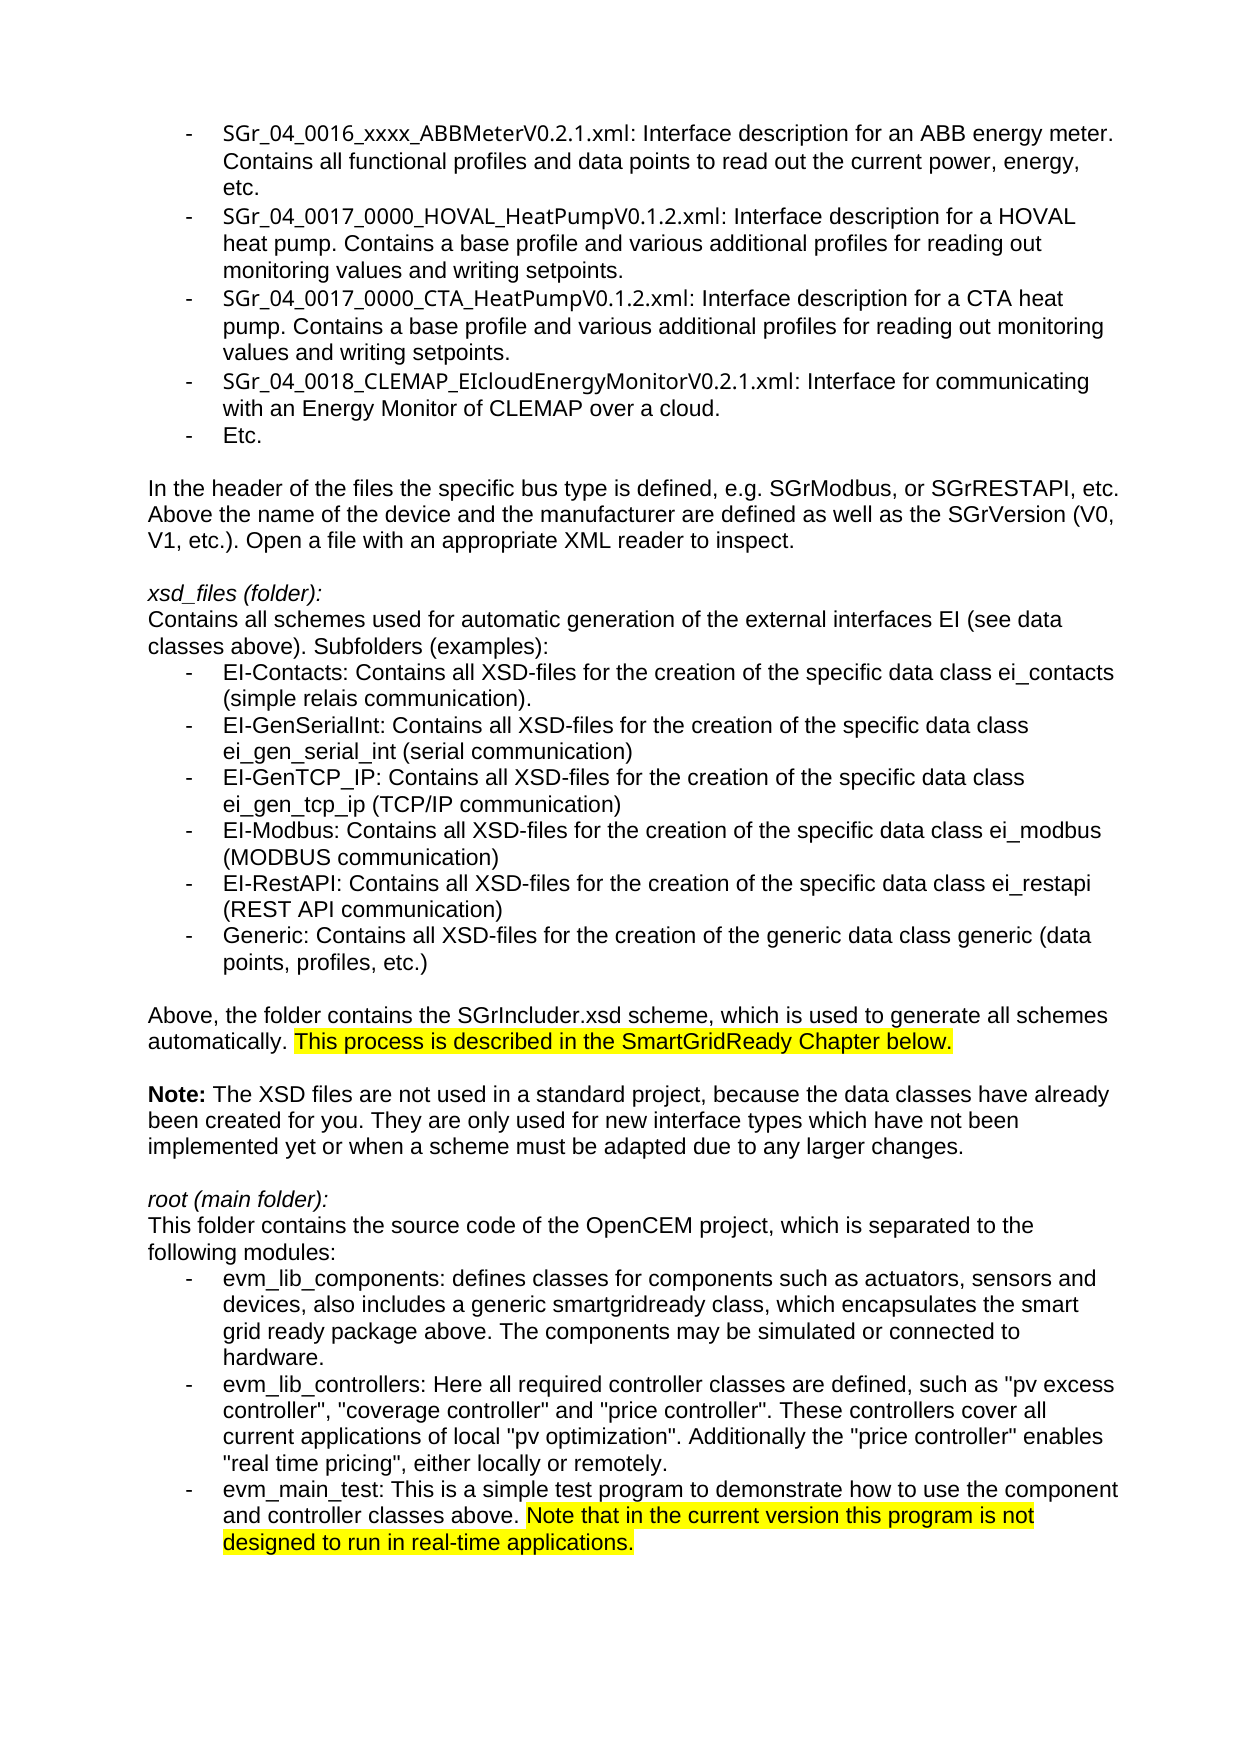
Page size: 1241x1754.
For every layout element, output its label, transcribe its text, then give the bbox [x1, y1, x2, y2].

list SGr_04_0016_xxxx_ABBMeterV0.2.1.xml: Interface description for an ABB energy meter. Contains all functional profiles and data points to read out the current power, energy, etc. [185, 118, 1122, 201]
text root (main folder): [148, 1186, 1122, 1212]
text In the header of the files the specific bus type is defined, e.g. SGrModbus, or SGrRESTAPI, etc. Above the name of the device and the manufacturer are defined as well as the SGrVersion (V0, V1, etc.). Open a file with an appropriate XML reader to inspect. [148, 474, 1122, 553]
text Above, the folder contains the SGrIncluder.xsd scheme, which is used to generate all schemes automatically. This process is described in the SmartGridReady Chapter below. [148, 1002, 1122, 1054]
list EI-GenSerialInt: Contains all XSD-files for the creation of the specific data class ei_gen_serial_int (serial communication) [185, 712, 1122, 764]
list evm_main_test: This is a simple test program to demonstrate how to use the component and controller classes above. Note that in the current version this program is not designed to run in real-time applications. [185, 1476, 1122, 1555]
list Etc. [185, 422, 1122, 448]
list Generic: Contains all XSD-files for the creation of the generic data class generic (data points, profiles, etc.) [185, 922, 1122, 975]
list evm_lib_components: defines classes for components such as actuators, sensors and devices, also includes a generic smartgridready class, which encapsulates the smart grid ready package above. The components may be simulated or connected to hardware. [185, 1265, 1122, 1371]
list SGr_04_0018_CLEMAP_EIcloudEnergyMonitorV0.2.1.xml: Interface for communicating with an Energy Monitor of CLEMAP over a cloud. [185, 366, 1122, 422]
text This folder contains the source code of the OpenCEM project, which is separated to the following modules: [148, 1212, 1122, 1265]
list EI-Contacts: Contains all XSD-files for the creation of the specific data class ei_contacts (simple relais communication). [185, 659, 1122, 712]
list EI-RestAPI: Contains all XSD-files for the creation of the specific data class ei_restapi (REST API communication) [185, 870, 1122, 922]
text Note: The XSD files are not used in a standard project, because the data classes have already been created for you. They are only used for new interface types which have not been implemented yet or when a scheme must be adapted due to any larger changes. [148, 1081, 1122, 1160]
list EI-GenTCP_IP: Contains all XSD-files for the creation of the specific data class ei_gen_tcp_ip (TCP/IP communication) [185, 764, 1122, 817]
text xsd_files (folder): [148, 580, 1122, 606]
list SGr_04_0017_0000_CTA_HeatPumpV0.1.2.xml: Interface description for a CTA heat pump. Contains a base profile and various additional profiles for reading out monitoring values and writing setpoints. [185, 283, 1122, 366]
list EI-Modbus: Contains all XSD-files for the creation of the specific data class ei_modbus (MODBUS communication) [185, 817, 1122, 870]
text Contains all schemes used for automatic generation of the external interfaces EI (see data classes above). Subfolders (examples): [148, 606, 1122, 659]
list evm_lib_controllers: Here all required controller classes are defined, such as "pv excess controller", "coverage controller" and "price controller". These controllers cover all current applications of local "pv optimization". Additionally the "price controller" enables "real time pricing", either locally or remotely. [185, 1371, 1122, 1476]
list SGr_04_0017_0000_HOVAL_HeatPumpV0.1.2.xml: Interface description for a HOVAL heat pump. Contains a base profile and various additional profiles for reading out monitoring values and writing setpoints. [185, 201, 1122, 283]
